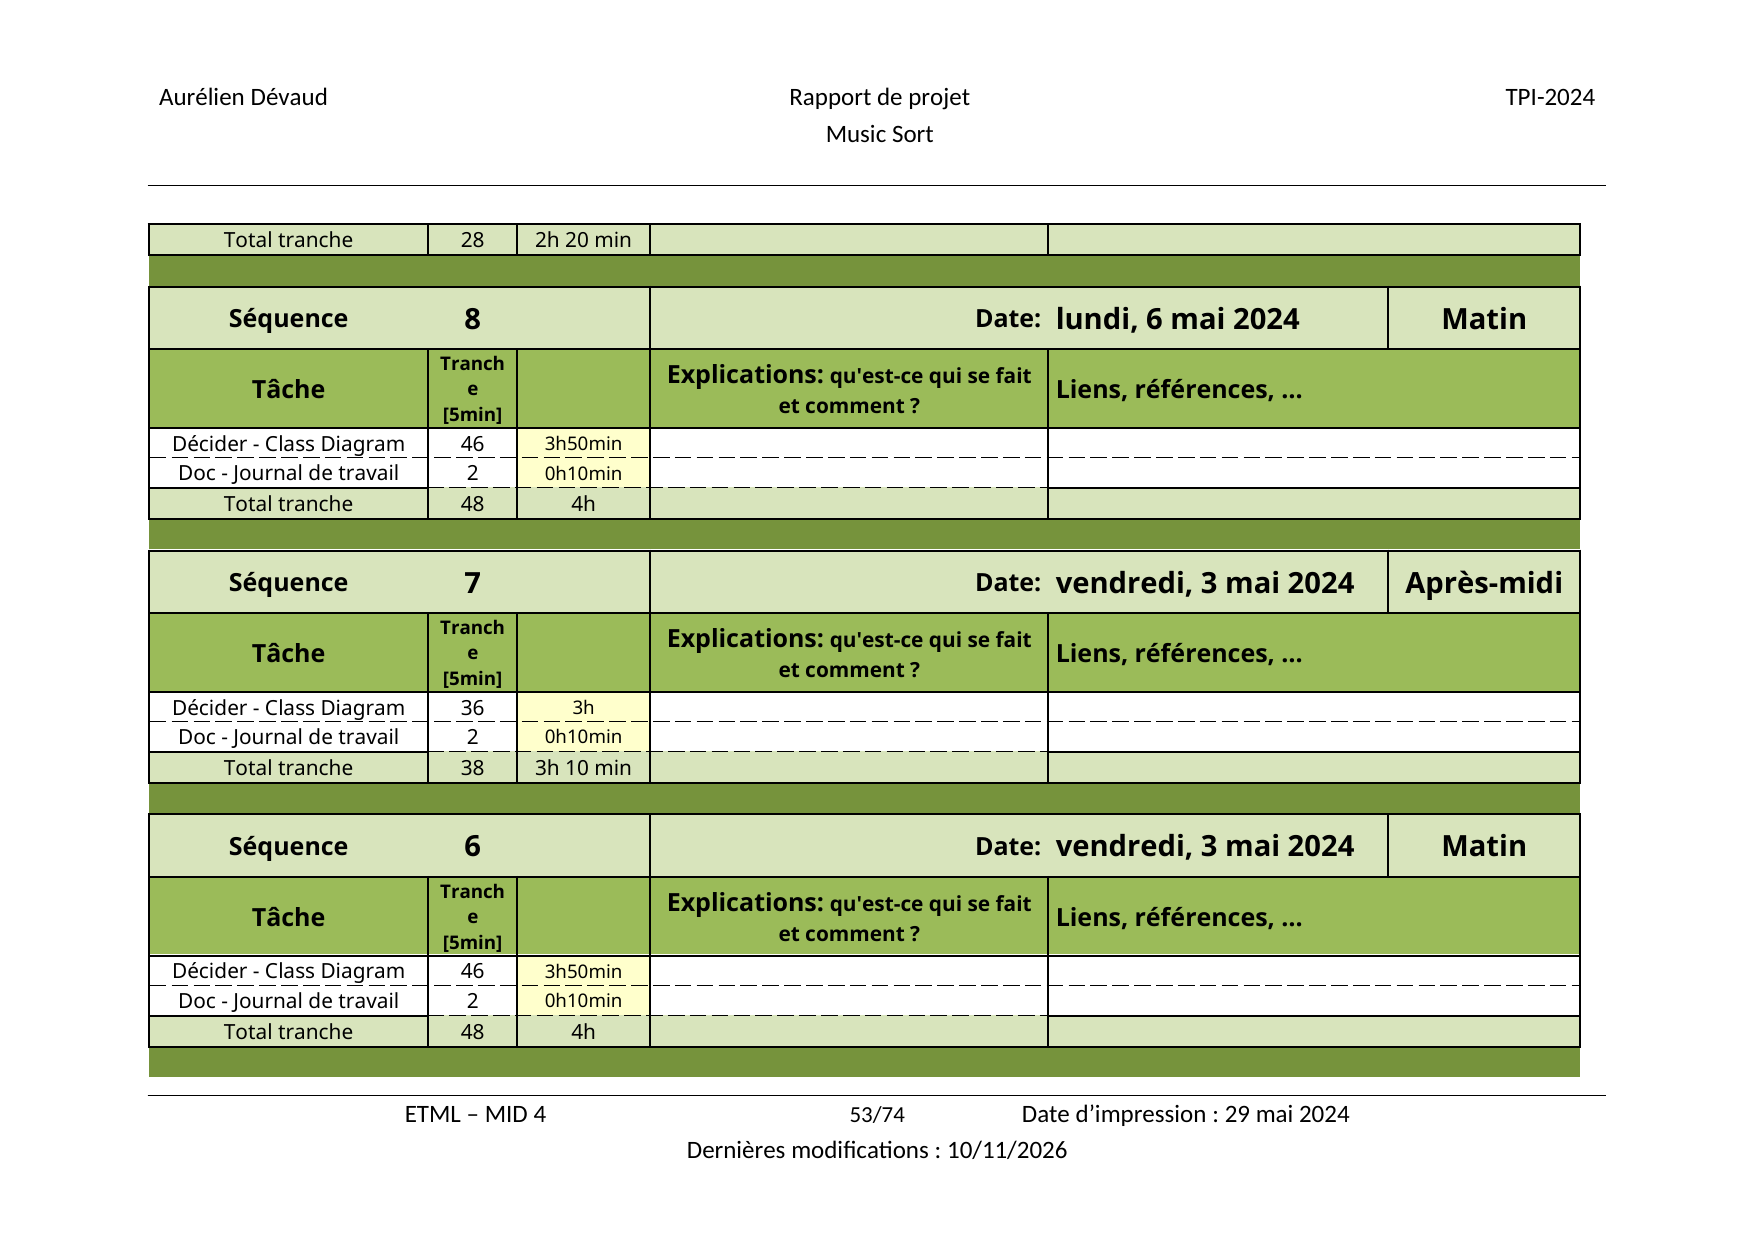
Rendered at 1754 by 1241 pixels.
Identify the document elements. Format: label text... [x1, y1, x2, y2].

table_cell [1049, 721, 1579, 751]
table_cell [428, 256, 517, 286]
table_cell 3h50min [518, 957, 649, 985]
table_cell [1049, 985, 1579, 1015]
table_cell [1049, 489, 1579, 518]
table_cell [651, 457, 1047, 487]
table_cell 46 [429, 957, 516, 985]
table_cell vendredi, 3 mai 2024 [1048, 815, 1387, 876]
table_cell [518, 614, 649, 691]
table_cell Tâche [150, 614, 427, 691]
table_cell 48 [429, 1015, 516, 1046]
table_cell Matin [1389, 288, 1579, 348]
table_cell [517, 815, 649, 876]
table_cell [1048, 520, 1388, 549]
table_cell Total tranche [150, 489, 427, 518]
table_cell Tranche [5min] [429, 878, 516, 954]
table_cell 48 [429, 487, 516, 518]
table_cell Décider - Class Diagram [150, 957, 427, 985]
table_cell Date: [651, 815, 1048, 876]
table_cell 38 [429, 751, 516, 782]
table_cell 0h10min [518, 457, 649, 487]
table_cell [149, 256, 428, 286]
table_cell [517, 1048, 650, 1077]
table_cell [1049, 1017, 1579, 1046]
table_cell [1049, 753, 1579, 782]
table_cell [1388, 256, 1580, 286]
table_cell [1388, 784, 1580, 813]
table_cell 28 [429, 225, 516, 254]
table_cell Tâche [150, 878, 427, 954]
table_cell Décider - Class Diagram [150, 429, 427, 457]
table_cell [651, 350, 1047, 427]
table_cell 7 [428, 552, 517, 612]
table_cell 0h10min [518, 985, 649, 1015]
table_cell [517, 552, 649, 612]
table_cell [651, 878, 1047, 954]
table_cell Séquence [150, 815, 428, 876]
table_cell [517, 784, 650, 813]
table_cell 6 [428, 815, 517, 876]
table_cell 46 [429, 429, 516, 457]
table_cell [1049, 429, 1579, 457]
table_cell 4h [518, 487, 649, 518]
table_cell 3h 10 min [518, 751, 649, 782]
table_cell Total tranche [150, 225, 427, 254]
table_cell lundi, 6 mai 2024 [1048, 288, 1387, 348]
table_cell 36 [429, 693, 516, 721]
table_cell [1388, 520, 1580, 549]
table_cell Matin [1389, 815, 1579, 876]
table_cell 2h 20 min [518, 225, 649, 254]
table_cell [517, 256, 650, 286]
table_cell [651, 225, 1047, 254]
table_cell [428, 520, 517, 549]
table_cell [428, 1048, 517, 1077]
table_cell Séquence [150, 552, 428, 612]
table_cell [1049, 225, 1579, 254]
table_cell [651, 487, 1047, 518]
table_cell Explications: qu'est-ce qui se fait et comment ? [651, 614, 1047, 691]
table_cell [1049, 957, 1579, 985]
table_cell Doc - Journal de travail [150, 985, 427, 1015]
table_cell 0h10min [518, 721, 649, 751]
table_cell [651, 693, 1047, 721]
table_cell [650, 520, 1048, 549]
table_cell [1388, 1048, 1580, 1077]
table_cell Liens, références, … [1049, 878, 1579, 954]
table_cell Total tranche [150, 1017, 427, 1046]
table_cell [1049, 457, 1579, 487]
table_cell [651, 429, 1047, 457]
table_cell Décider - Class Diagram [150, 693, 427, 721]
table_cell Doc - Journal de travail [150, 721, 427, 751]
table_cell [1048, 256, 1388, 286]
table_cell Tranche [5min] [429, 350, 516, 427]
table_cell [149, 520, 428, 549]
table_cell [650, 1048, 1048, 1077]
table_cell [1048, 1048, 1388, 1077]
table_cell [1048, 784, 1388, 813]
table_cell 2 [429, 457, 516, 487]
table_cell [651, 721, 1047, 751]
table_cell Liens, références, … [1049, 350, 1579, 427]
table_cell [517, 520, 650, 549]
table_cell Doc - Journal de travail [150, 457, 427, 487]
table_cell [517, 288, 649, 348]
table_cell 4h [518, 1015, 649, 1046]
table_cell [518, 350, 649, 427]
table_cell [149, 784, 428, 813]
table_cell Après-midi [1389, 552, 1579, 612]
table_cell [651, 985, 1047, 1015]
table_cell [650, 256, 1048, 286]
table_cell [650, 784, 1048, 813]
table_cell Date: [651, 288, 1048, 348]
table_cell [651, 957, 1047, 985]
table_cell [1049, 693, 1579, 721]
table_cell [149, 1048, 428, 1077]
table_cell 3h50min [518, 429, 649, 457]
table_cell [651, 751, 1047, 782]
table_cell [651, 1015, 1047, 1046]
table_cell Tranche [5min] [429, 614, 516, 691]
table_cell Date: [651, 552, 1048, 612]
table_cell 8 [428, 288, 517, 348]
table_cell Tâche [150, 350, 427, 427]
table_cell Liens, références, … [1049, 614, 1579, 691]
table_cell 3h [518, 693, 649, 721]
table_cell Séquence [150, 288, 428, 348]
table_cell 2 [429, 721, 516, 751]
table_cell vendredi, 3 mai 2024 [1048, 552, 1387, 612]
table_cell [518, 878, 649, 954]
table_cell [428, 784, 517, 813]
table_cell Total tranche [150, 753, 427, 782]
table_cell 2 [429, 985, 516, 1015]
